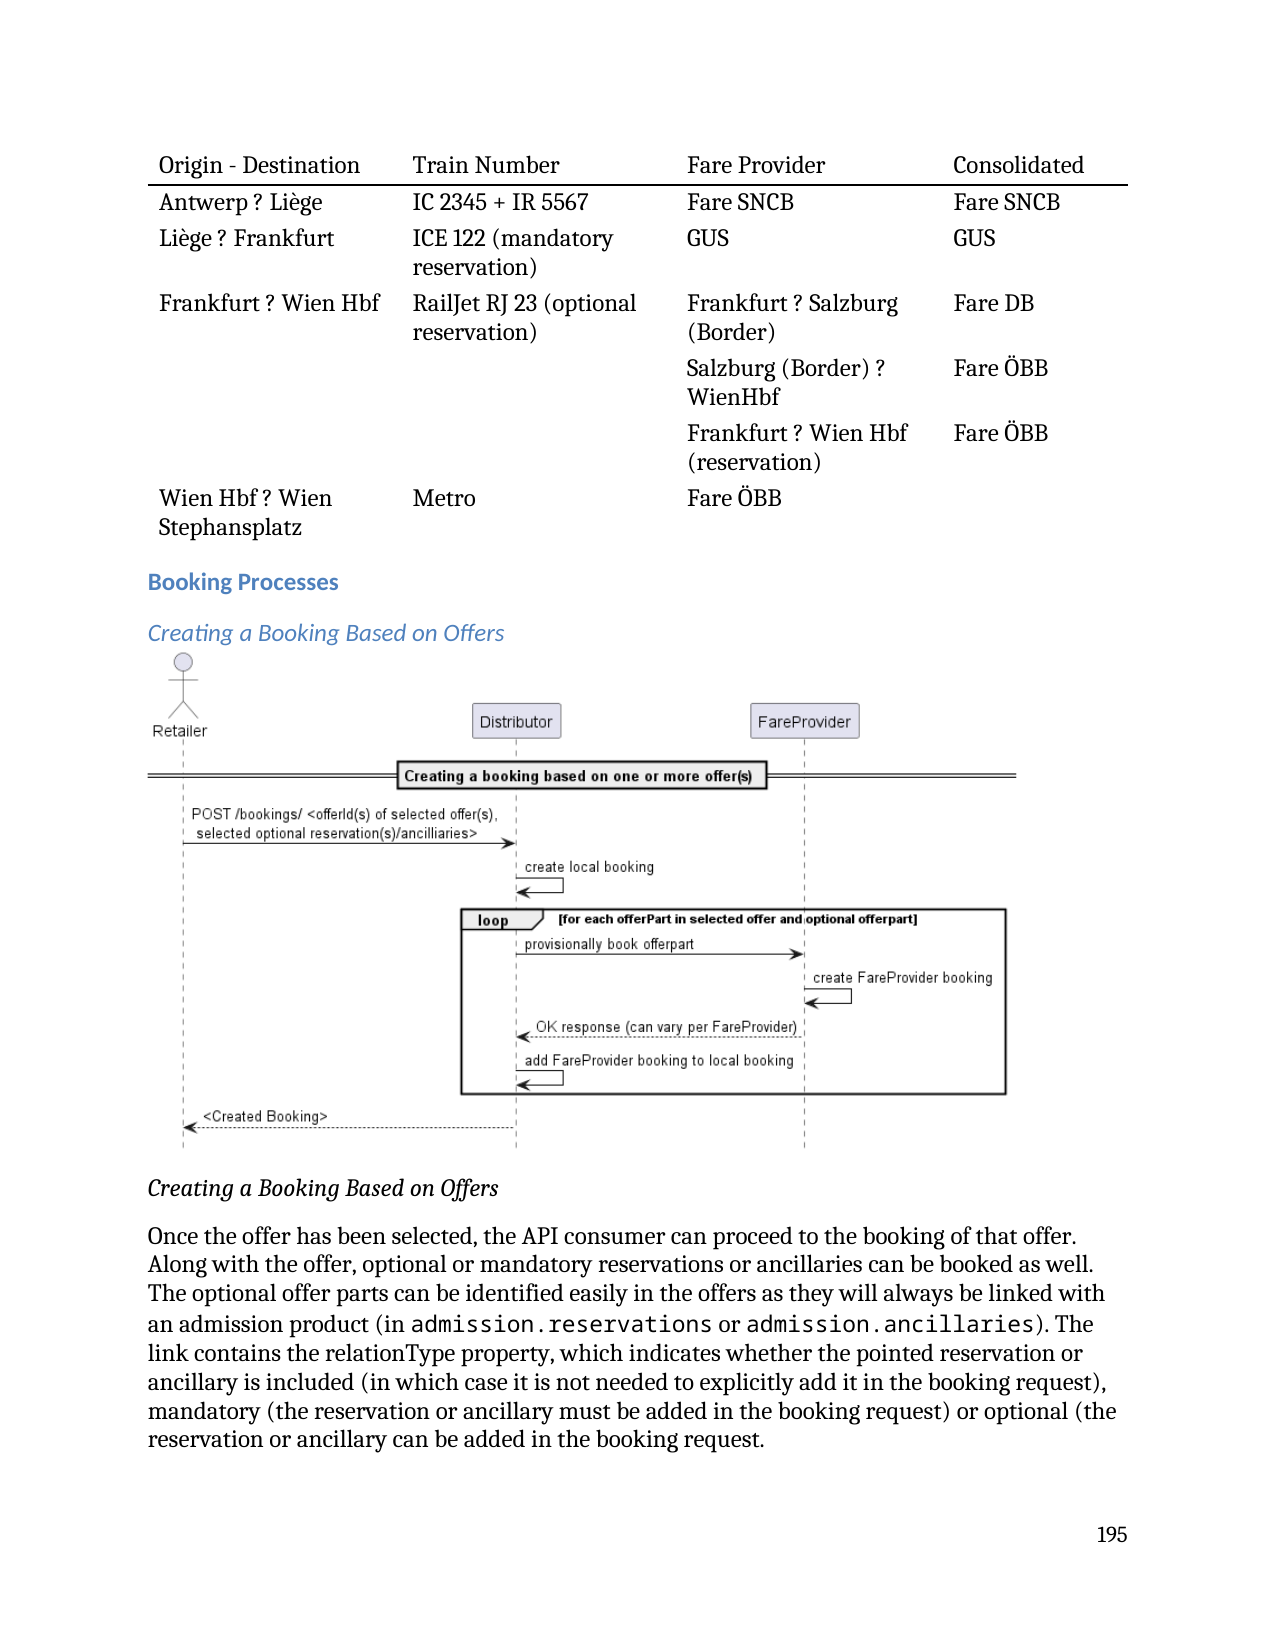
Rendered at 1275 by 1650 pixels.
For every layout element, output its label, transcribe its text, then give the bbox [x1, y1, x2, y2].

text Creating a Booking Based on Offers [148, 1174, 1127, 1203]
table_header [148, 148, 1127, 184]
text Once the offer has been selected, the API consumer can proceed to the booking of that offer. Along with the offer, optional or mandatory reservations or ancillaries can be booked as well. The optional offer parts can be identified easily in the offers as they will always be linked with an admission product (in admission.reservations or admission.ancillaries). The link contains the relationType property, which indicates whether the pointed reservation or ancillary is included (in which case it is not needed to explicitly add it in the booking request), mandatory (the reservation or ancillary must be added in the booking request) or optional (the reservation or ancillary can be added in the booking request. [148, 1222, 1127, 1454]
picture [147, 647, 1023, 1154]
subtitle Creating a Booking Based on Offers [148, 617, 1127, 648]
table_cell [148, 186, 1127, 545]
subtitle Booking Processes [148, 566, 1127, 596]
